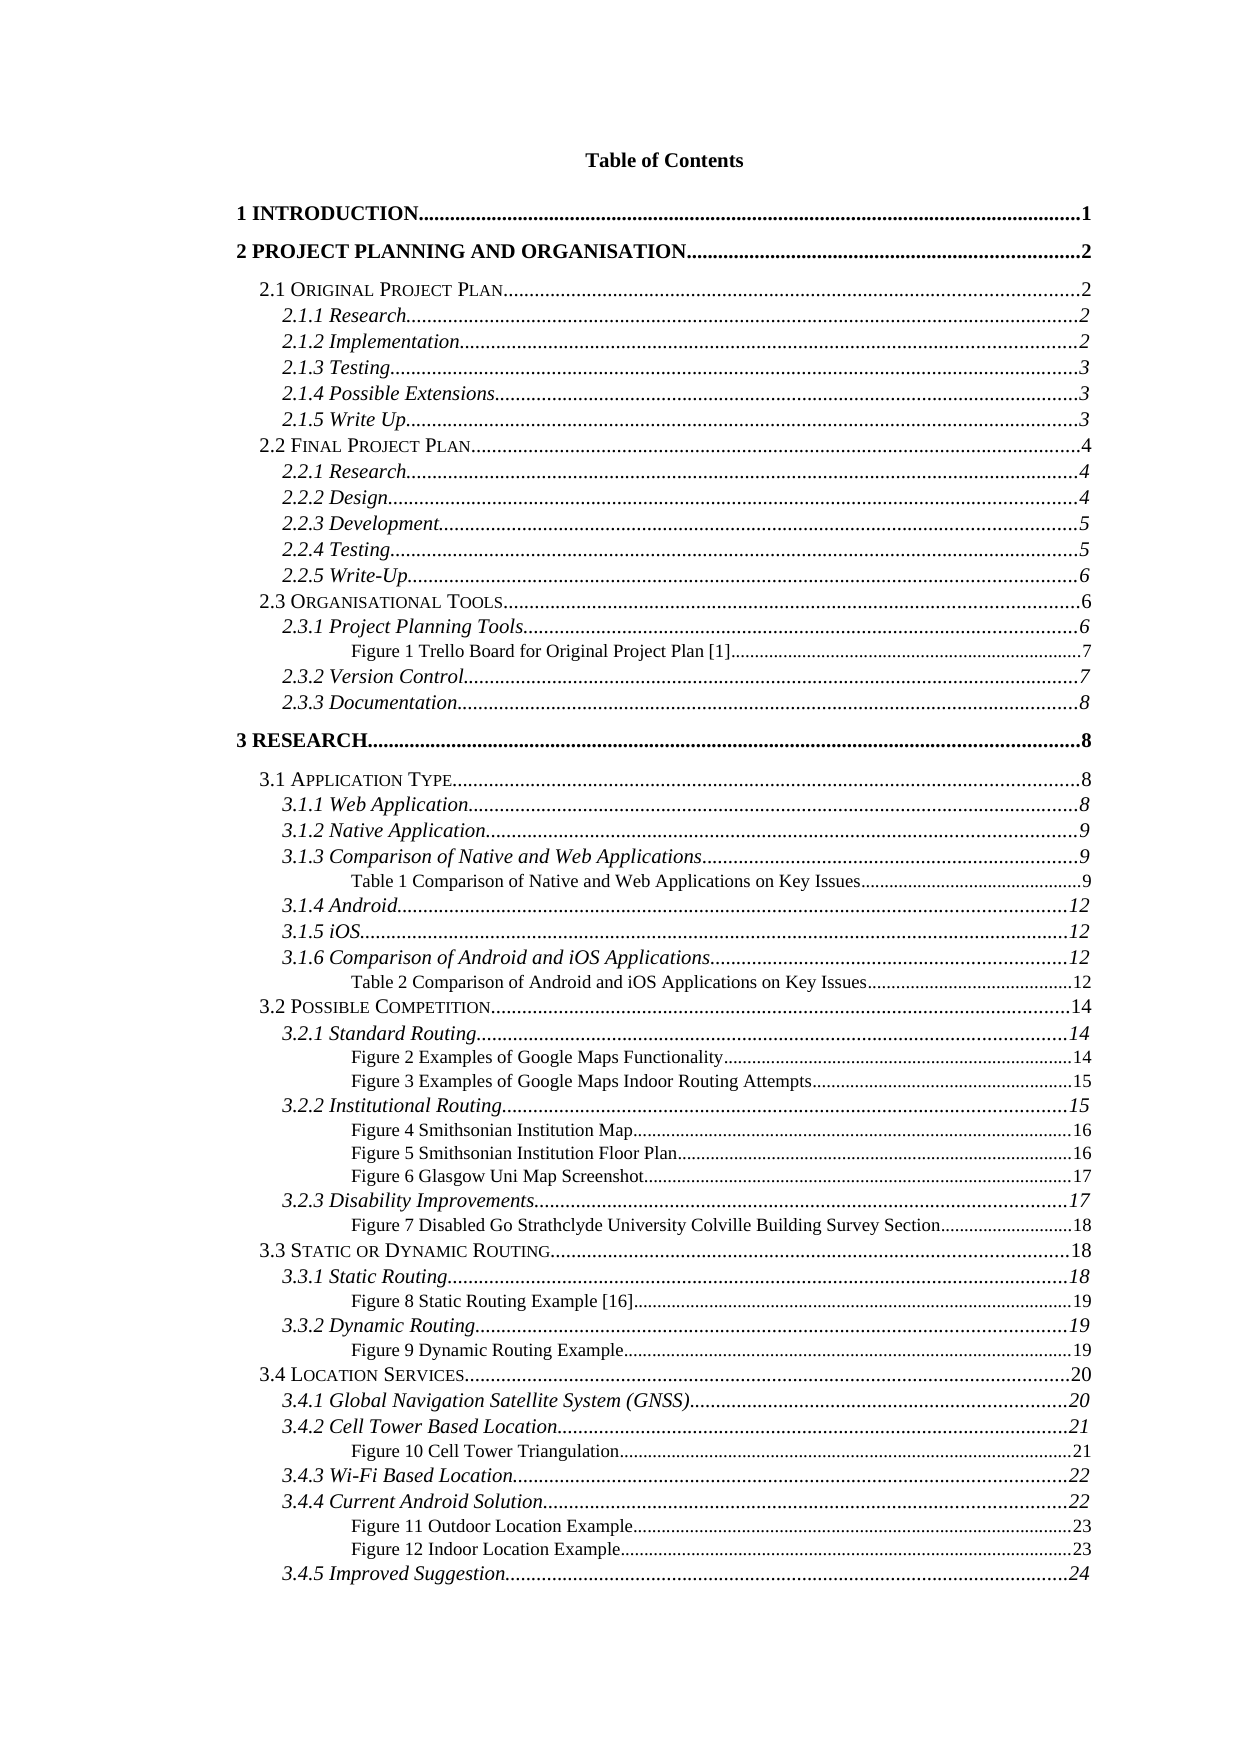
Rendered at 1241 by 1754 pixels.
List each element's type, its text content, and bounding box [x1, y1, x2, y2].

text 3.3.1 Static Routing 18 [282, 1263, 1092, 1288]
text 3.1.3 Comparison of Native and Web Applications 9 [282, 844, 1092, 868]
text Figure 8 Static Routing Example [16] 19 [351, 1289, 1092, 1311]
text Figure 2 Examples of Google Maps Functionality 14 [351, 1046, 1092, 1068]
text 3.4 Location Services 20 [259, 1362, 1092, 1386]
text 2 Project Planning and Organisation 2 [236, 239, 1092, 263]
text 3.1.2 Native Application 9 [282, 818, 1092, 842]
text Figure 10 Cell Tower Triangulation 21 [351, 1440, 1092, 1461]
text 3.2.3 Disability Improvements 17 [282, 1188, 1092, 1212]
text 2.3.2 Version Control 7 [282, 664, 1092, 688]
text 2.2.3 Development 5 [282, 511, 1092, 535]
text 2.2.5 Write-Up 6 [282, 563, 1092, 587]
text 2.1.3 Testing 3 [282, 355, 1092, 379]
text 3.4.5 Improved Suggestion 24 [282, 1561, 1092, 1585]
text 3.4.1 Global Navigation Satellite System (GNSS) 20 [282, 1388, 1092, 1412]
text 2.1.2 Implementation 2 [282, 329, 1092, 353]
text 3.4.2 Cell Tower Based Location 21 [282, 1414, 1092, 1438]
text Figure 4 Smithsonian Institution Map 16 [351, 1119, 1092, 1140]
text 3.4.3 Wi-Fi Based Location 22 [282, 1463, 1092, 1487]
text 1 Introduction 1 [236, 200, 1092, 224]
text 2.3.1 Project Planning Tools 6 [282, 614, 1092, 638]
text 3.1 Application Type 8 [259, 766, 1092, 791]
text 2.3 Organisational Tools 6 [259, 588, 1092, 613]
text 3.3.2 Dynamic Routing 19 [282, 1313, 1092, 1337]
text 3.4.4 Current Android Solution 22 [282, 1489, 1092, 1513]
text 2.1.1 Research 2 [282, 303, 1092, 327]
text Figure 11 Outdoor Location Example 23 [351, 1515, 1092, 1536]
text 2.1.5 Write Up 3 [282, 407, 1092, 431]
text 2.3.3 Documentation 8 [282, 689, 1092, 714]
text 3.1.5 iOS 12 [282, 919, 1092, 943]
text Figure 9 Dynamic Routing Example 19 [351, 1339, 1092, 1360]
text 2.2.2 Design 4 [282, 485, 1092, 509]
text 2.2.1 Research 4 [282, 459, 1092, 483]
text 3.2 Possible Competition 14 [259, 994, 1092, 1018]
text Figure 5 Smithsonian Institution Floor Plan 16 [351, 1142, 1092, 1163]
text 3.1.4 Android 12 [282, 893, 1092, 917]
text 3.2.2 Institutional Routing 15 [282, 1093, 1092, 1117]
text 3.1.1 Web Application 8 [282, 792, 1092, 816]
text 2.2 Final Project Plan 4 [259, 433, 1092, 457]
text Figure 1 Trello Board for Original Project Plan [1] 7 [351, 640, 1092, 662]
text 3.1.6 Comparison of Android and iOS Applications 12 [282, 945, 1092, 969]
text 3.2.1 Standard Routing 14 [282, 1020, 1092, 1044]
text Table 1 Comparison of Native and Web Applications on Key Issues 9 [351, 870, 1092, 892]
text 3 Research 8 [236, 728, 1092, 752]
text Figure 6 Glasgow Uni Map Screenshot 17 [351, 1165, 1092, 1187]
text Figure 12 Indoor Location Example 23 [351, 1538, 1092, 1559]
text Figure 7 Disabled Go Strathclyde University Colville Building Survey Section 18 [351, 1214, 1092, 1236]
text Figure 3 Examples of Google Maps Indoor Routing Attempts 15 [351, 1069, 1092, 1091]
text Table of Contents [236, 148, 1092, 172]
text 2.1.4 Possible Extensions 3 [282, 381, 1092, 405]
text Table 2 Comparison of Android and iOS Applications on Key Issues 12 [351, 971, 1092, 993]
text 2.2.4 Testing 5 [282, 537, 1092, 561]
text 2.1 Original Project Plan 2 [259, 277, 1092, 301]
text 3.3 Static or Dynamic Routing 18 [259, 1238, 1092, 1262]
